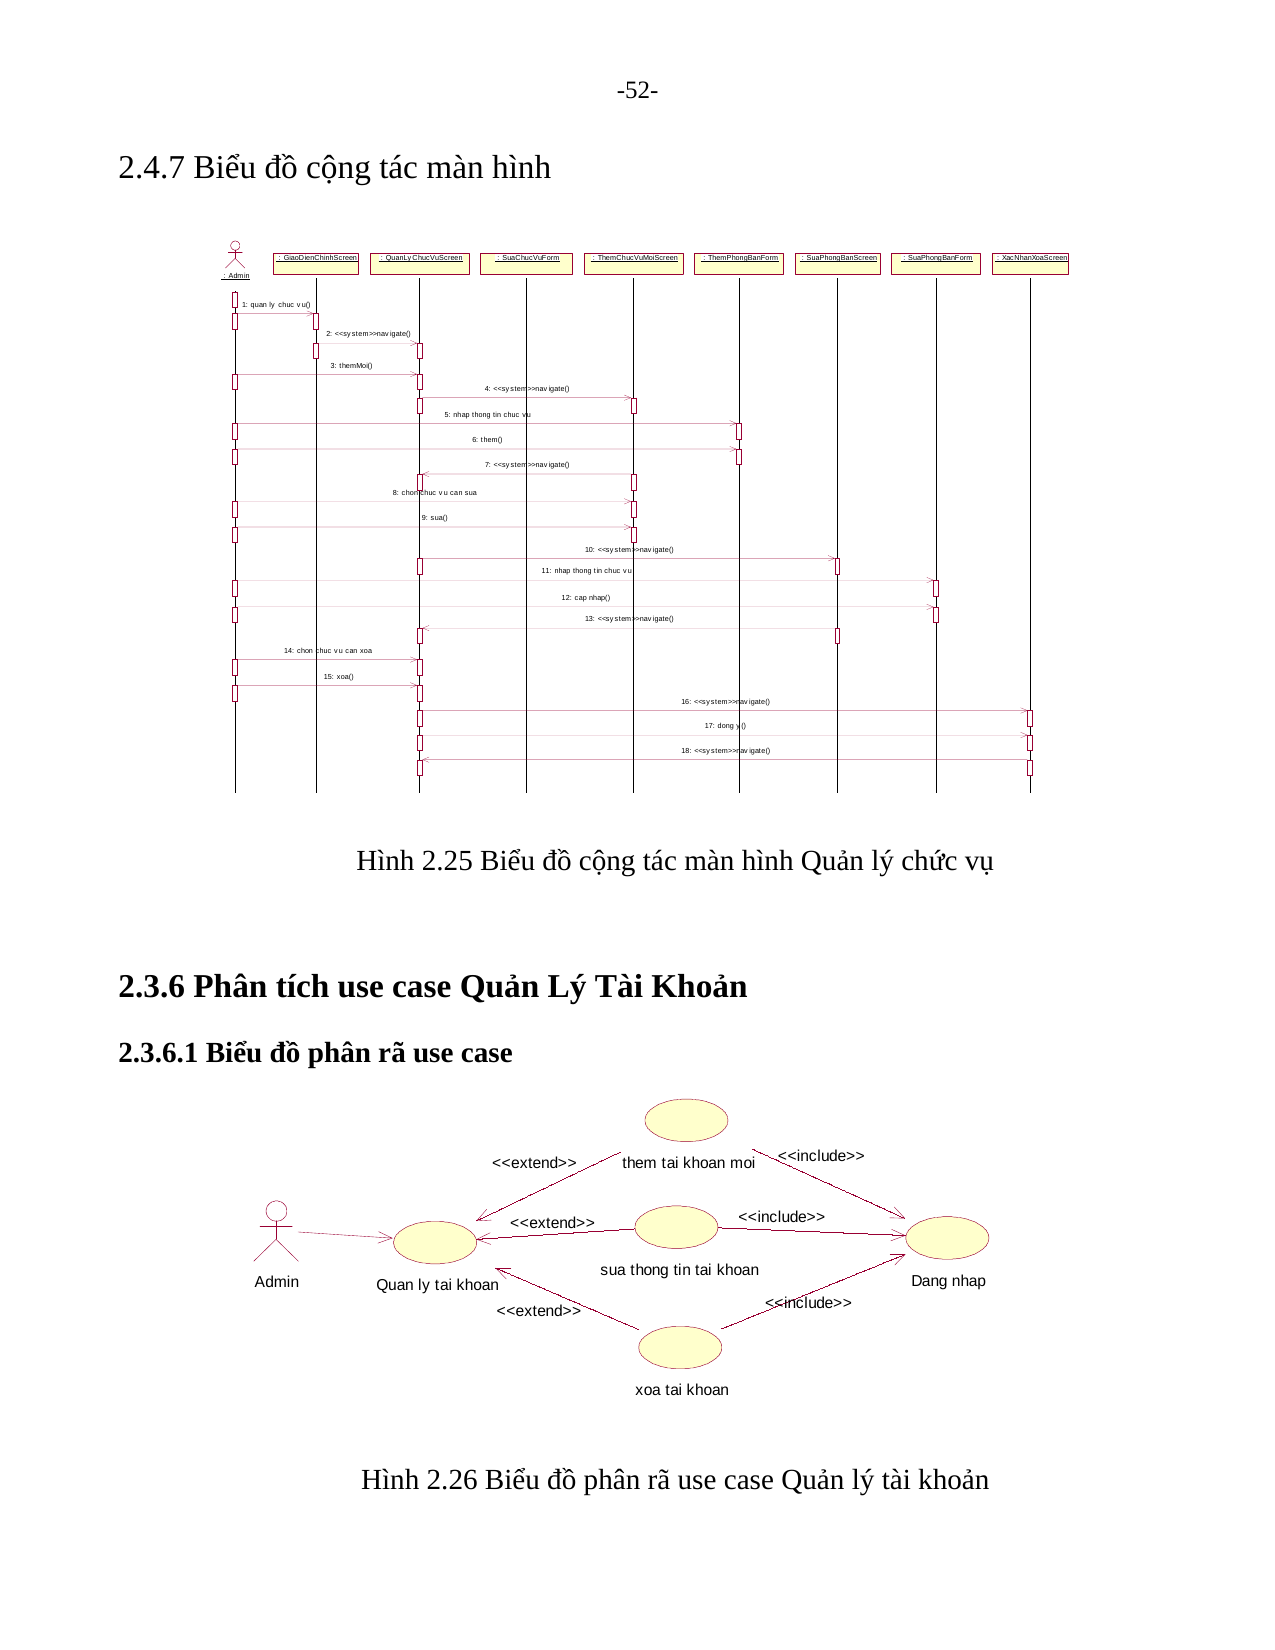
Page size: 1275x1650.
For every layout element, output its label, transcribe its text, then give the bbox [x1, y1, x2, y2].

text Hình 2.26 Biểu đồ phân rã use case Quản lý tài khoản [193, 1462, 1157, 1495]
text 2.4.7 Biểu đồ cộng tác màn hình [118, 148, 1157, 186]
text Hình 2.25 Biểu đồ cộng tác màn hình Quản lý chức vụ [193, 843, 1157, 877]
subtitle 2.3.6 Phân tích use case Quản Lý Tài Khoản [118, 966, 1157, 1005]
subtitle 2.3.6.1 Biểu đồ phân rã use case [118, 1035, 1157, 1069]
